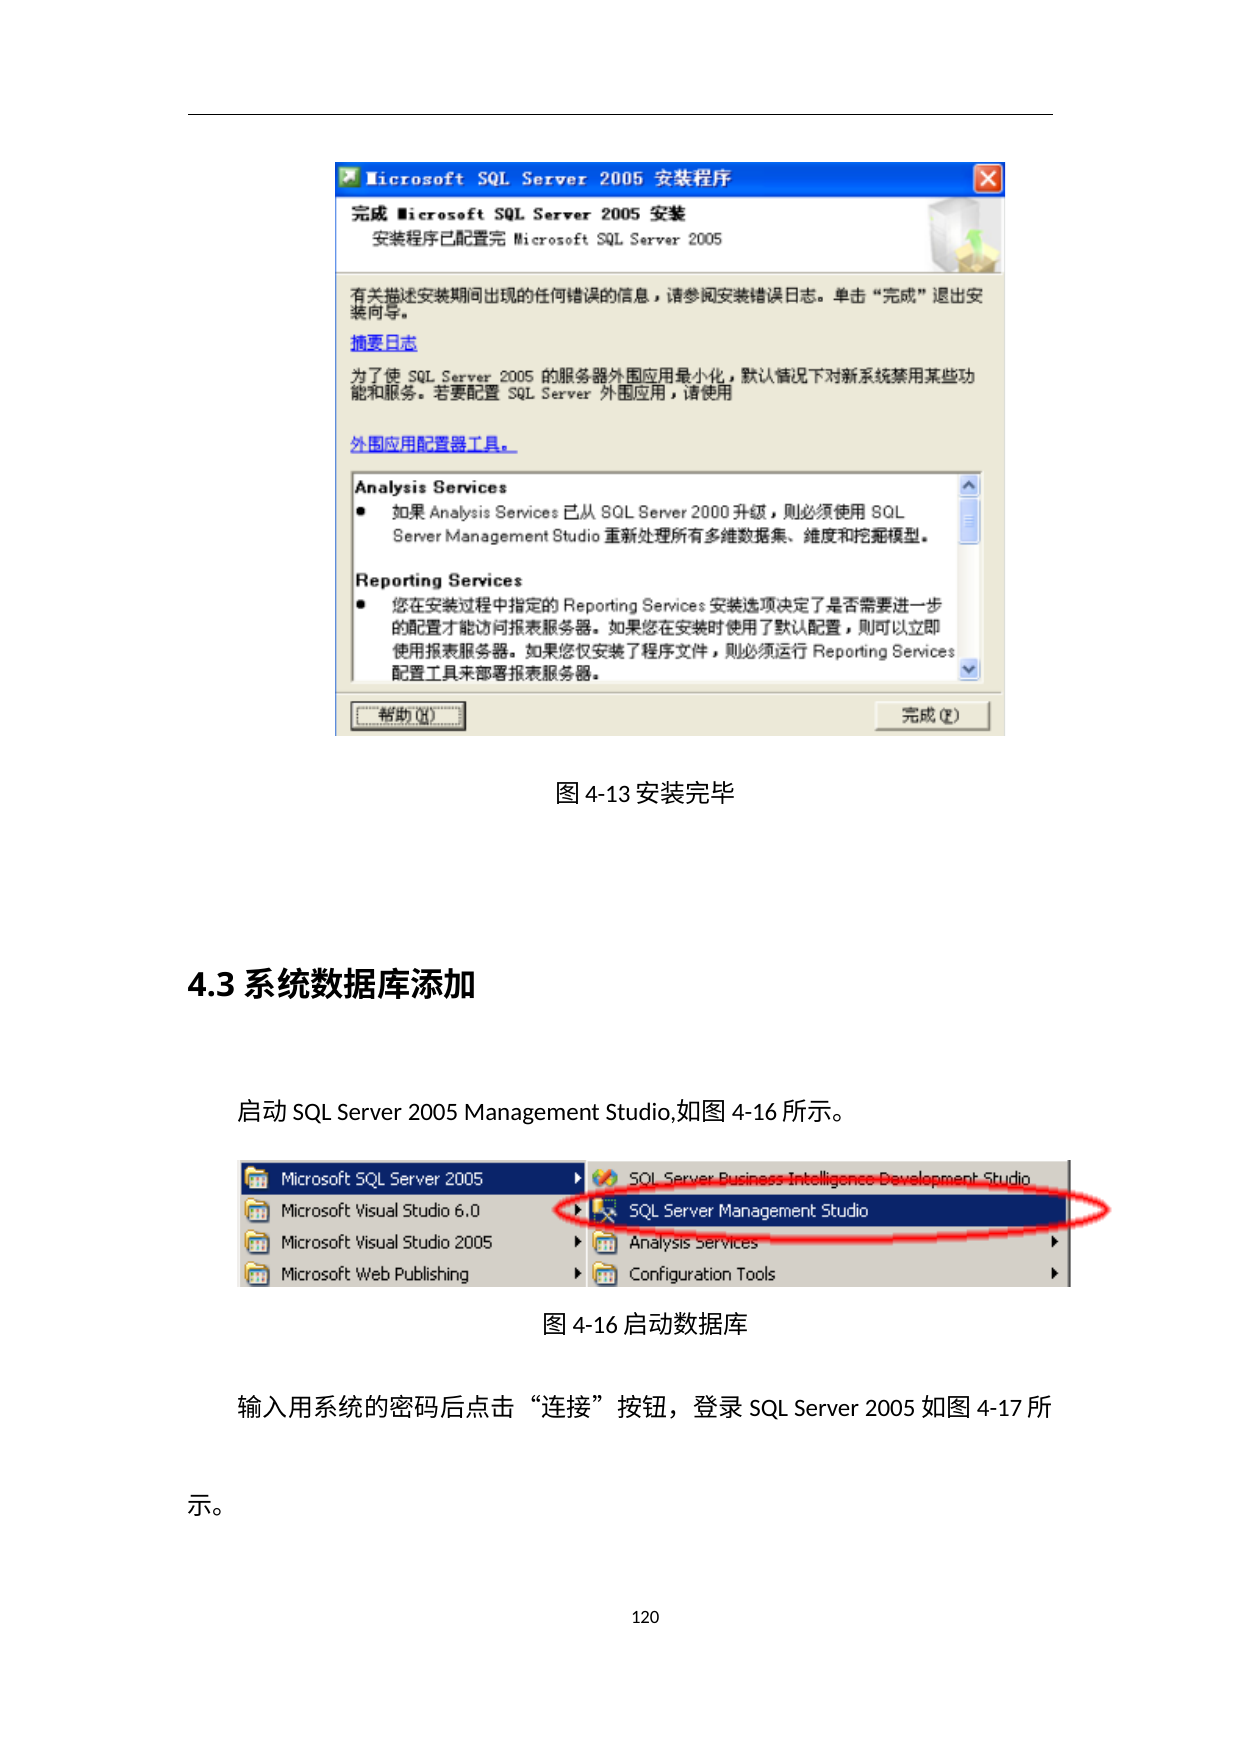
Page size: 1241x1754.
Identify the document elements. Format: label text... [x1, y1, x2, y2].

text 图4-13安装完毕 [187, 759, 1053, 824]
subtitle 4.3 系统数据库添加 [187, 950, 1053, 1015]
picture [335, 162, 1006, 736]
text 启动SQL Server 2005 Management Studio,如图4-16所示。 [187, 1077, 1053, 1142]
text 图4-16启动数据库 [187, 1290, 1053, 1355]
text 输入用系统的密码后点击“连接”按钮，登录SQL Server 2005如图4-17所示。 [187, 1373, 1053, 1536]
